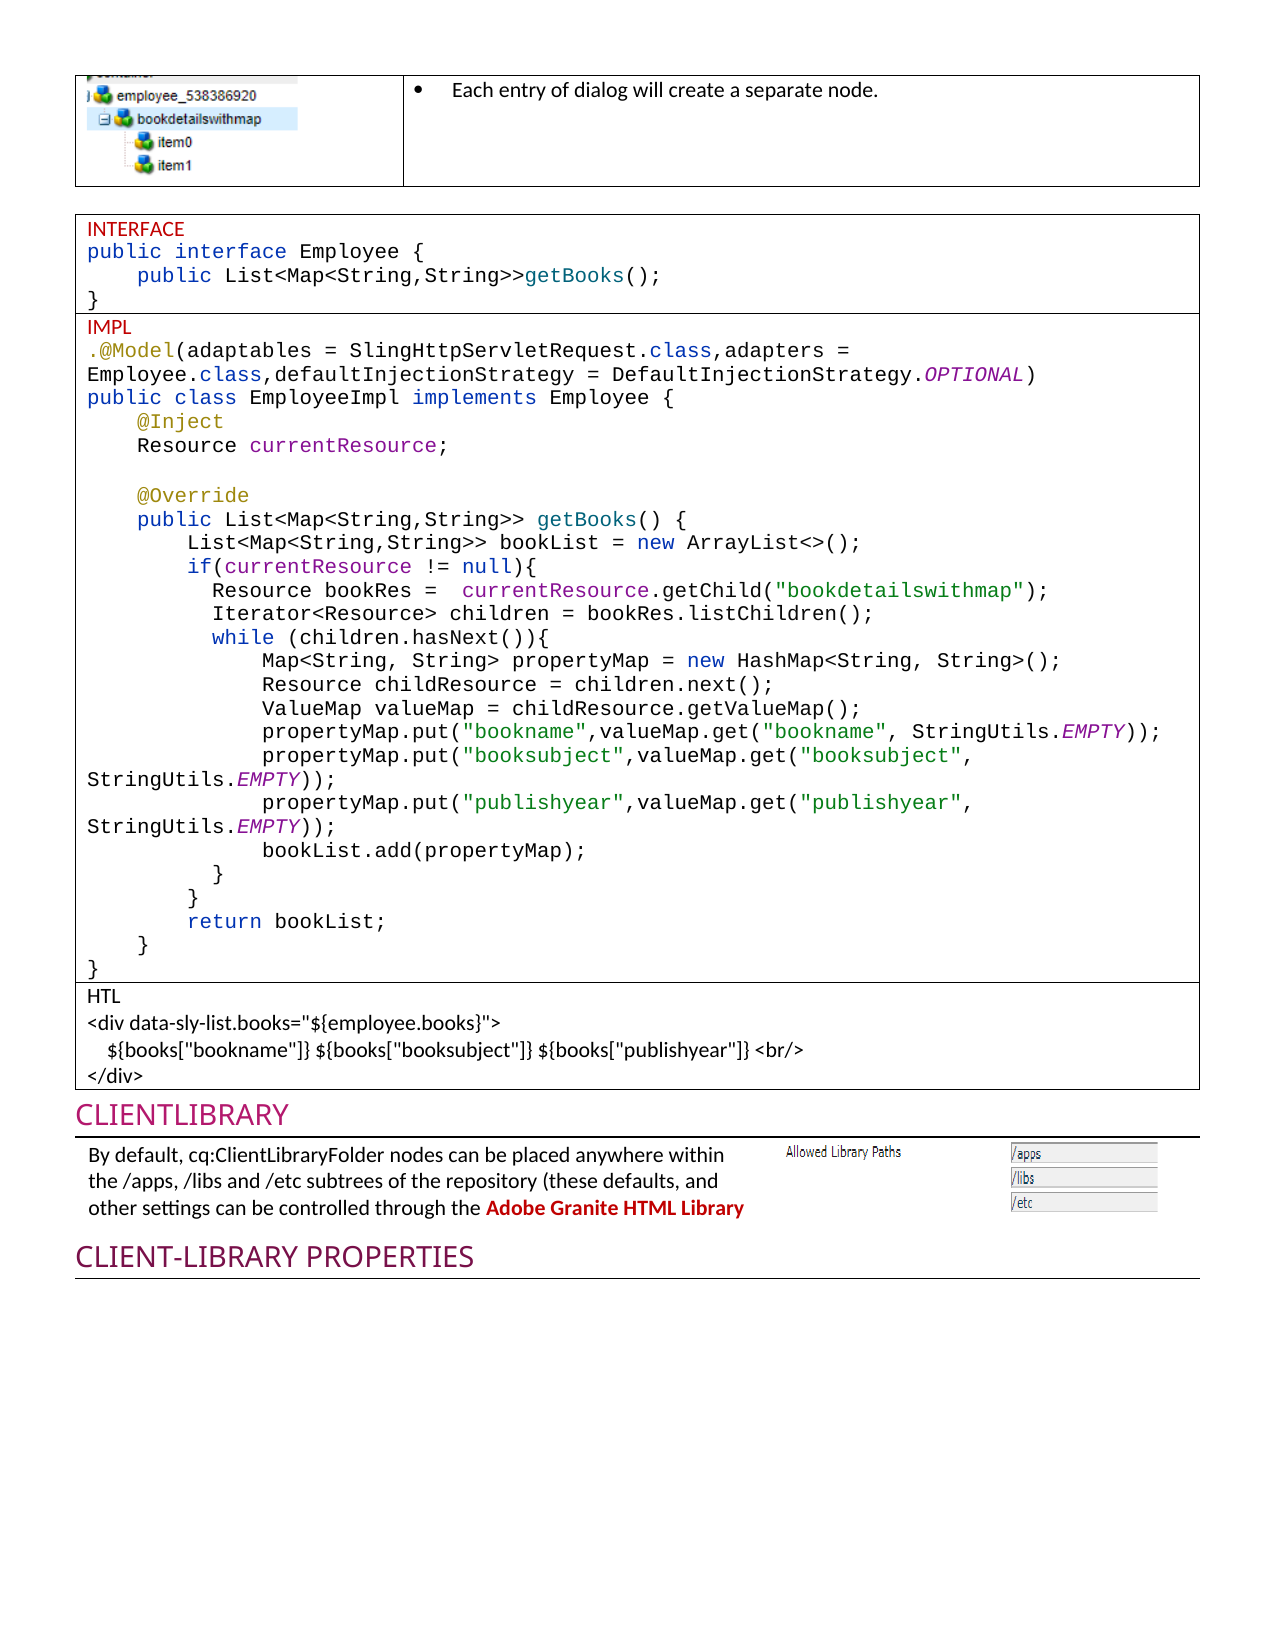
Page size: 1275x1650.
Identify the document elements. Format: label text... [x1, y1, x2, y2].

table_cell HTL <div data-sly-list.books="${employee.books}"> ${books["bookname"]} ${books["booksubject"]} ${books["publishyear"]} <br/> </div> [76, 983, 1199, 1089]
picture [779, 1141, 1158, 1224]
table_header [298, 76, 403, 186]
table_header By default, cq:ClientLibraryFolder nodes can be placed anywhere within the /apps, /libs and /etc subtrees of the repository (these defaults, and other settings can be controlled through the Adobe Granite HTML Library [77, 1141, 768, 1232]
picture [86, 76, 298, 186]
table_header [768, 1141, 1199, 1232]
table_header INTERFACE public interface Employee { public List<Map<String,String>>getBooks(); } [76, 215, 1199, 312]
subtitle CLIENTLIBRARY [75, 1094, 1200, 1136]
table_cell IMPL .@Model(adaptables = SlingHttpServletRequest.class,adapters = Employee.class,defaultInjectionStrategy = DefaultInjectionStrategy.OPTIONAL) public class EmployeeImpl implements Employee { @Inject Resource currentResource; @Override public List<Map<String,String>> getBooks() { List<Map<String,String>> bookList = new ArrayList<>(); if(currentResource != null){ Resource bookRes = currentResource.getChild("bookdetailswithmap"); Iterator<Resource> children = bookRes.listChildren(); while (children.hasNext()){ Map<String, String> propertyMap = new HashMap<String, String>(); Resource childResource = children.next(); ValueMap valueMap = childResource.getValueMap(); propertyMap.put("bookname",valueMap.get("bookname", StringUtils.EMPTY)); propertyMap.put("booksubject",valueMap.get("booksubject", StringUtils.EMPTY)); propertyMap.put("publishyear",valueMap.get("publishyear", StringUtils.EMPTY)); bookList.add(propertyMap); } } return bookList; } } [76, 314, 1199, 982]
table_header Each entry of dialog will create a separate node. [404, 76, 1199, 186]
table_header [76, 76, 86, 186]
subtitle CLIENT-LIBRARY PROPERTIES [75, 1236, 1200, 1278]
